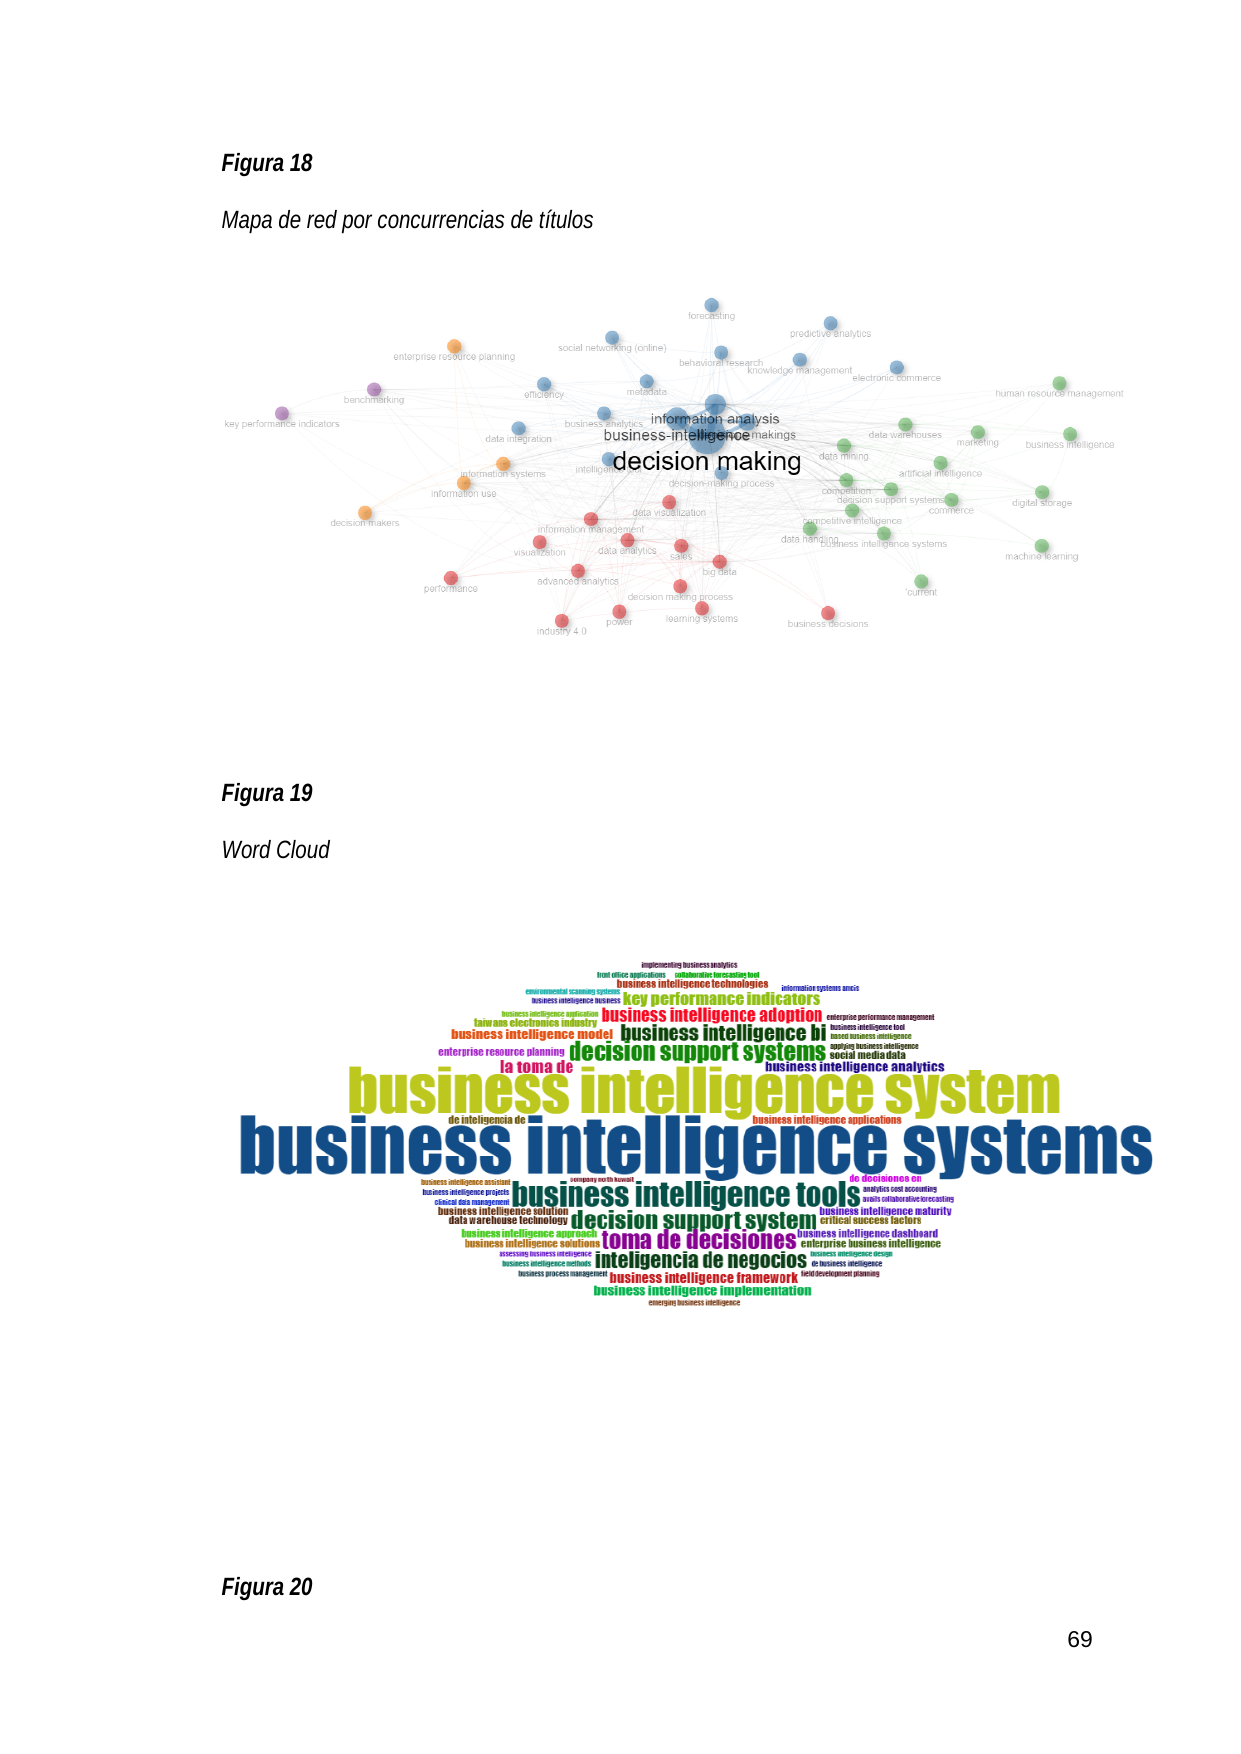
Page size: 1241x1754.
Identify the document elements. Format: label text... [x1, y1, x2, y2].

text Word Cloud [221, 836, 1092, 864]
picture [221, 295, 1150, 648]
text Figura 19 [221, 778, 1092, 807]
picture [221, 925, 1164, 1324]
text Figura 18 [221, 148, 1092, 176]
text Figura 20 [221, 1572, 1092, 1601]
text Mapa de red por concurrencias de títulos [221, 205, 1092, 234]
